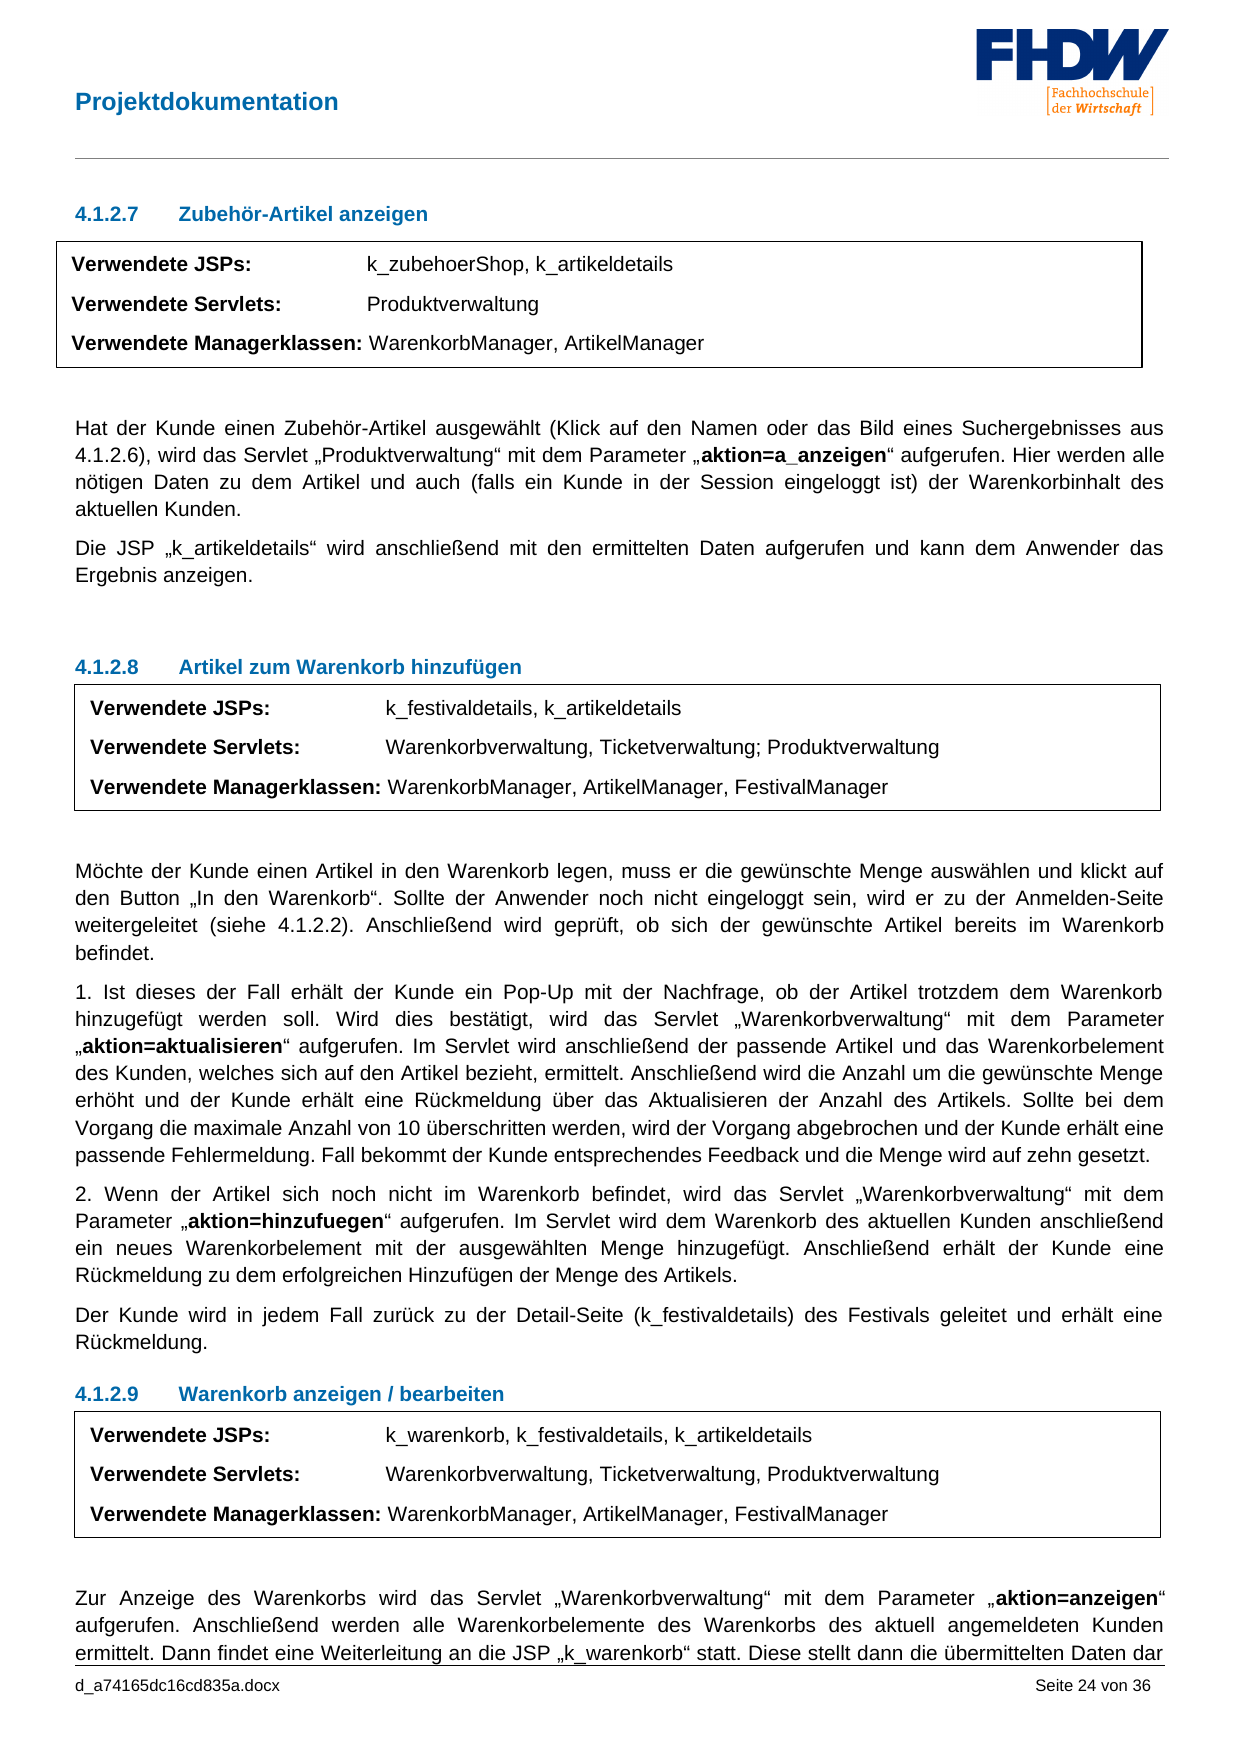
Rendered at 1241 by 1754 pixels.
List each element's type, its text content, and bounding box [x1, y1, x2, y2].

subtitle Artikel zum Warenkorb hinzufügen [75, 652, 1165, 679]
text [75, 1583, 1165, 1664]
subtitle Zubehör-Artikel anzeigen [75, 199, 1165, 226]
picture [976, 29, 1169, 116]
text Hat der Kunde einen Zubehör-Artikel ausgewählt (Klick auf den Namen oder das Bild eines Suchergebnisses aus 4.1.2.6), wird das Servlet „Produktverwaltung“ mit dem Parameter „aktion=a_anzeigen“ aufgerufen. Hier werden alle nötigen Daten zu dem Artikel und auch (falls ein Kunde in der Session eingeloggt ist) der Warenkorbinhalt des aktuellen Kunden. [75, 412, 1165, 521]
text Die JSP „k_artikeldetails“ wird anschließend mit den ermittelten Daten aufgerufen und kann dem Anwender das Ergebnis anzeigen. [75, 533, 1165, 587]
text 1. Ist dieses der Fall erhält der Kunde ein Pop-Up mit der Nachfrage, ob der Artikel trotzdem dem Warenkorb hinzugefügt werden soll. Wird dies bestätigt, wird das Servlet „Warenkorbverwaltung“ mit dem Parameter „aktion=aktualisieren“ aufgerufen. Im Servlet wird anschließend der passende Artikel und das Warenkorbelement des Kunden, welches sich auf den Artikel bezieht, ermittelt. Anschließend wird die Anzahl um die gewünschte Menge erhöht und der Kunde erhält eine Rückmeldung über das Aktualisieren der Anzahl des Artikels. Sollte bei dem Vorgang die maximale Anzahl von 10 überschritten werden, wird der Vorgang abgebrochen und der Kunde erhält eine passende Fehlermeldung. Fall bekommt der Kunde entsprechendes Feedback und die Menge wird auf zehn gesetzt. [75, 977, 1165, 1166]
text Möchte der Kunde einen Artikel in den Warenkorb legen, muss er die gewünschte Menge auswählen und klickt auf den Button „In den Warenkorb“. Sollte der Anwender noch nicht eingeloggt sein, wird er zu der Anmelden-Seite weitergeleitet (siehe 4.1.2.2). Anschließend wird geprüft, ob sich der gewünschte Artikel bereits im Warenkorb befindet. [75, 856, 1165, 964]
text Der Kunde wird in jedem Fall zurück zu der Detail-Seite (k_festivaldetails) des Festivals geleitet und erhält eine Rückmeldung. [75, 1300, 1165, 1354]
subtitle Warenkorb anzeigen / bearbeiten [75, 1379, 1165, 1406]
text 2. Wenn der Artikel sich noch nicht im Warenkorb befindet, wird das Servlet „Warenkorbverwaltung“ mit dem Parameter „aktion=hinzufuegen“ aufgerufen. Im Servlet wird dem Warenkorb des aktuellen Kunden anschließend ein neues Warenkorbelement mit der ausgewählten Menge hinzugefügt. Anschließend erhält der Kunde eine Rückmeldung zu dem erfolgreichen Hinzufügen der Menge des Artikels. [75, 1179, 1165, 1287]
